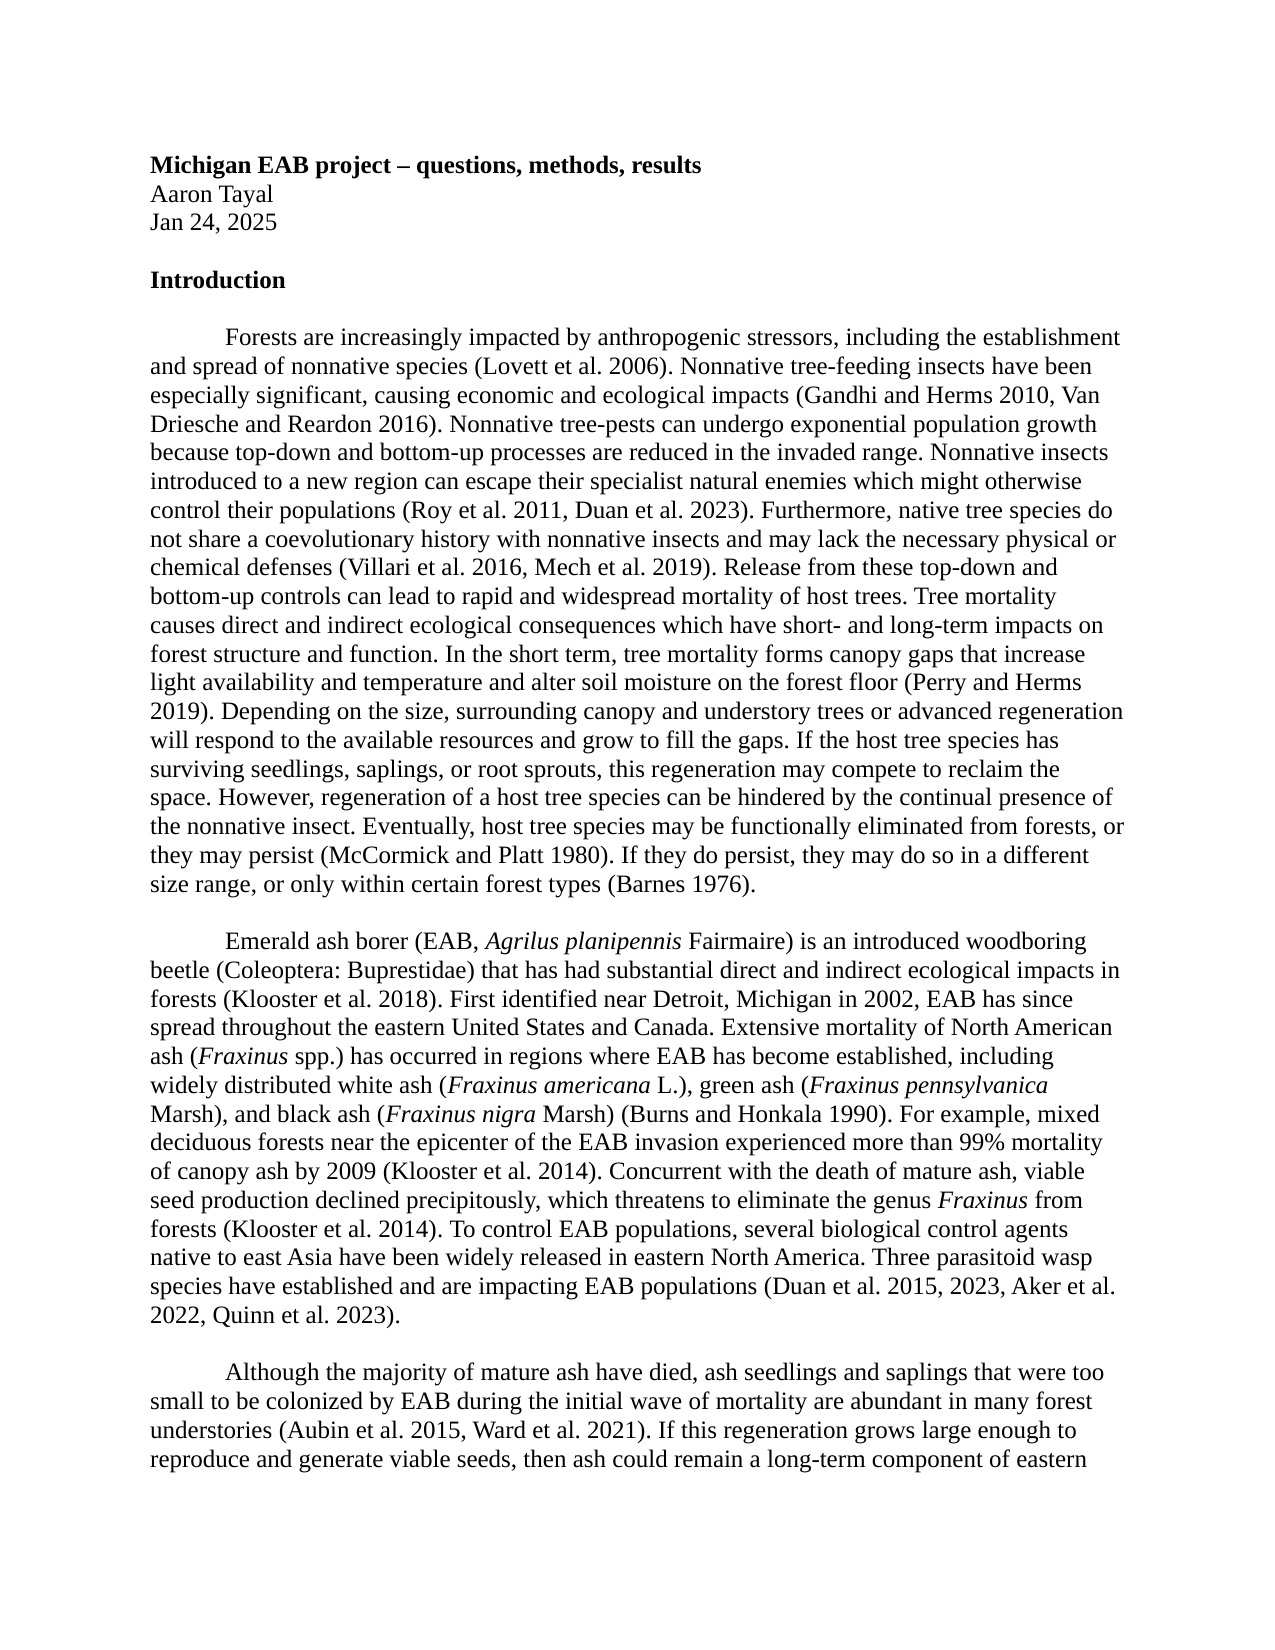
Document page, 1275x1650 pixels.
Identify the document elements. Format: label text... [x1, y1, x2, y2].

text Forests are increasingly impacted by anthropogenic stressors, including the establishment and spread of nonnative species (Lovett et al. 2006). Nonnative tree-feeding insects have been especially significant, causing economic and ecological impacts (Gandhi and Herms 2010, Van Driesche and Reardon 2016). Nonnative tree-pests can undergo exponential population growth because top-down and bottom-up processes are reduced in the invaded range. Nonnative insects introduced to a new region can escape their specialist natural enemies which might otherwise control their populations (Roy et al. 2011, Duan et al. 2023). Furthermore, native tree species do not share a coevolutionary history with nonnative insects and may lack the necessary physical or chemical defenses (Villari et al. 2016, Mech et al. 2019). Release from these top-down and bottom-up controls can lead to rapid and widespread mortality of host trees. Tree mortality causes direct and indirect ecological consequences which have short- and long-term impacts on forest structure and function. In the short term, tree mortality forms canopy gaps that increase light availability and temperature and alter soil moisture on the forest floor (Perry and Herms 2019). Depending on the size, surrounding canopy and understory trees or advanced regeneration will respond to the available resources and grow to fill the gaps. If the host tree species has surviving seedlings, saplings, or root sprouts, this regeneration may compete to reclaim the space. However, regeneration of a host tree species can be hindered by the continual presence of the nonnative insect. Eventually, host tree species may be functionally eliminated from forests, or they may persist (McCormick and Platt 1980). If they do persist, they may do so in a different size range, or only within certain forest types (Barnes 1976). [150, 322, 1125, 897]
text Aaron Tayal [150, 179, 1125, 207]
text Michigan EAB project – questions, methods, results [150, 150, 1125, 179]
text Jan 24, 2025 [150, 207, 1125, 236]
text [150, 1357, 1125, 1472]
text Introduction [150, 265, 1125, 294]
text Emerald ash borer (EAB, Agrilus planipennis Fairmaire) is an introduced woodboring beetle (Coleoptera: Buprestidae) that has had substantial direct and indirect ecological impacts in forests (Klooster et al. 2018). First identified near Detroit, Michigan in 2002, EAB has since spread throughout the eastern United States and Canada. Extensive mortality of North American ash (Fraxinus spp.) has occurred in regions where EAB has become established, including widely distributed white ash (Fraxinus americana L.), green ash (Fraxinus pennsylvanica Marsh), and black ash (Fraxinus nigra Marsh) (Burns and Honkala 1990). For example, mixed deciduous forests near the epicenter of the EAB invasion experienced more than 99% mortality of canopy ash by 2009 (Klooster et al. 2014). Concurrent with the death of mature ash, viable seed production declined precipitously, which threatens to eliminate the genus Fraxinus from forests (Klooster et al. 2014). To control EAB populations, several biological control agents native to east Asia have been widely released in eastern North America. Three parasitoid wasp species have established and are impacting EAB populations (Duan et al. 2015, 2023, Aker et al. 2022, Quinn et al. 2023). [150, 926, 1125, 1329]
